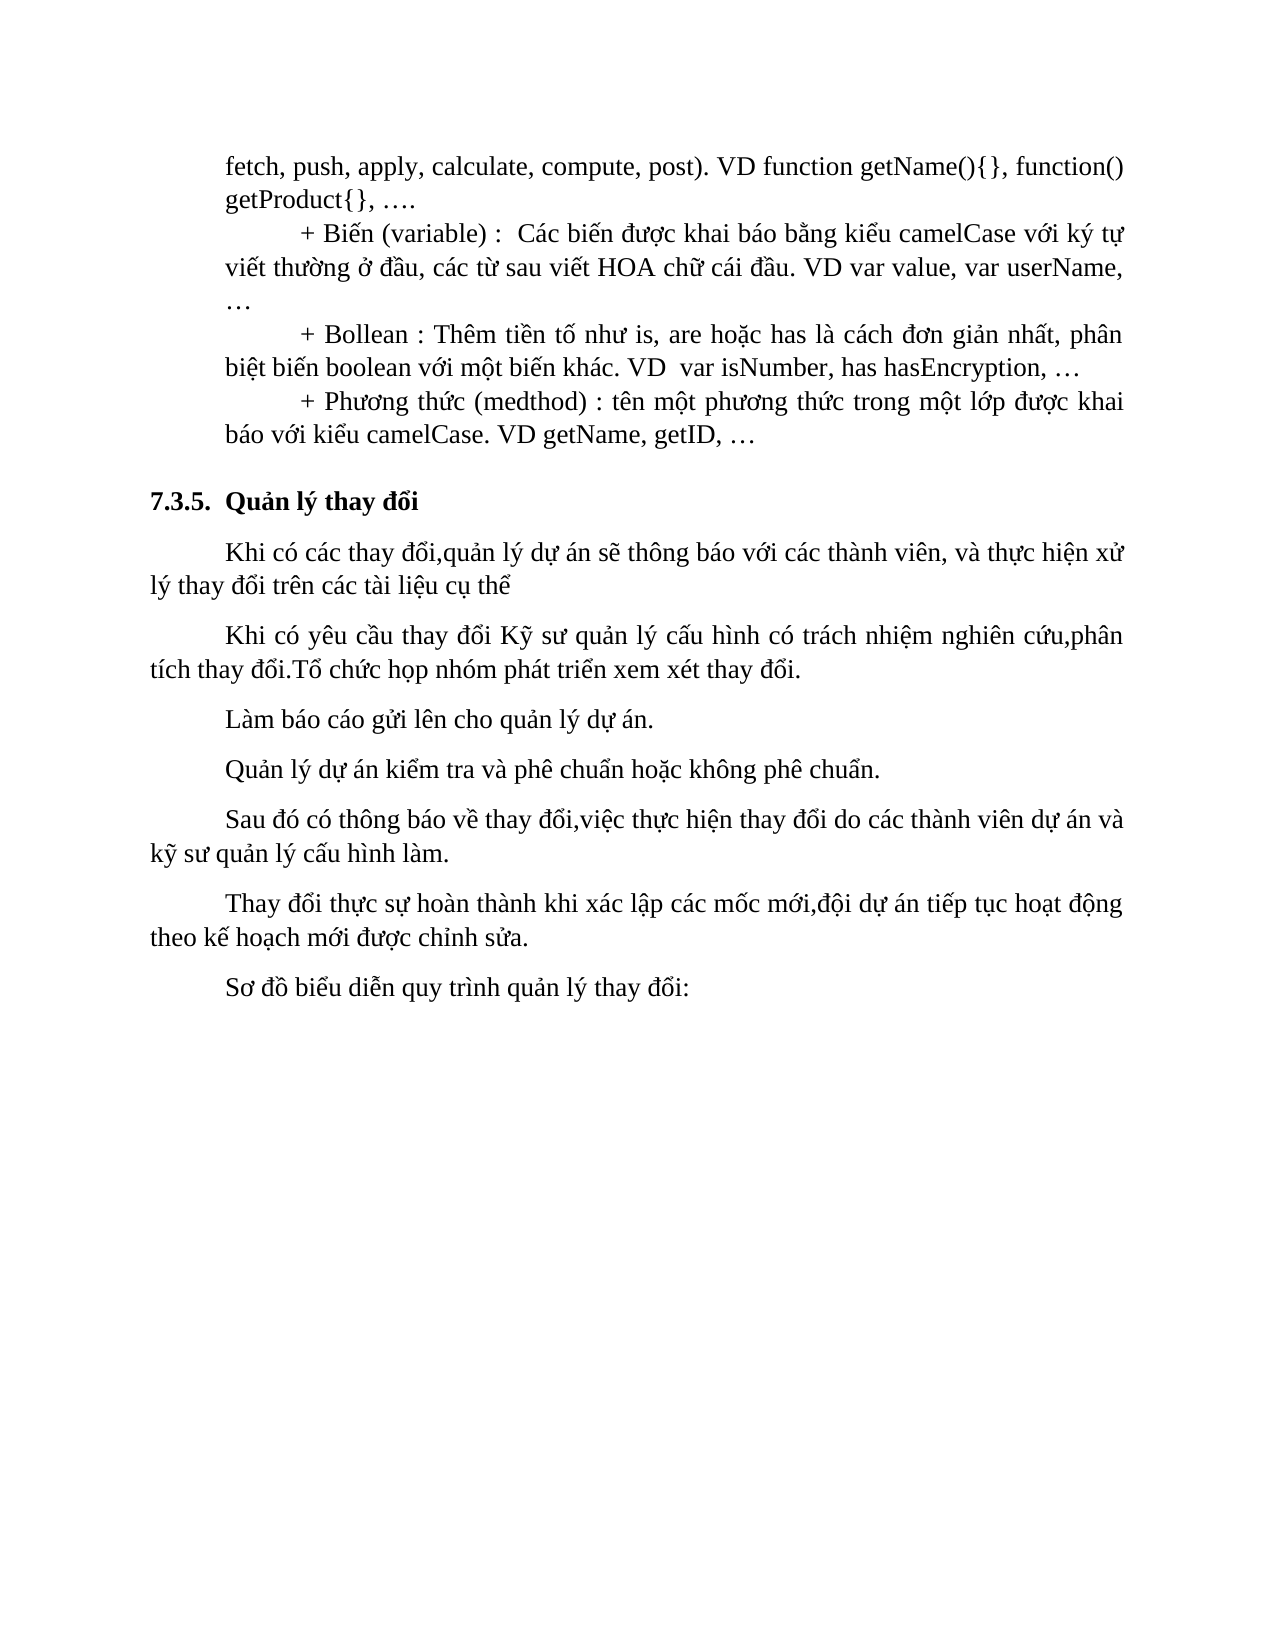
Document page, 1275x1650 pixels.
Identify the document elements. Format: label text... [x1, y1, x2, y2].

list + Biến (variable) : Các biến được khai báo bằng kiểu camelCase với ký tự viết thường ở đầu, các từ sau viết HOA chữ cái đầu. VD var value, var userName,… [225, 217, 1125, 315]
text Sau đó có thông báo về thay đổi,việc thực hiện thay đổi do các thành viên dự án và kỹ sư quản lý cấu hình làm. [150, 803, 1125, 868]
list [225, 150, 1125, 215]
list + Phương thức (medthod) : tên một phương thức trong một lớp được khai báo với kiểu camelCase. VD getName, getID, … [225, 385, 1125, 449]
text Sơ đồ biểu diễn quy trình quản lý thay đổi: [150, 971, 1125, 1002]
text Khi có yêu cầu thay đổi Kỹ sư quản lý cấu hình có trách nhiệm nghiên cứu,phân tích thay đổi.Tổ chức họp nhóm phát triển xem xét thay đổi. [150, 619, 1125, 684]
text Khi có các thay đổi,quản lý dự án sẽ thông báo với các thành viên, và thực hiện xử lý thay đổi trên các tài liệu cụ thể [150, 536, 1125, 600]
text Thay đổi thực sự hoàn thành khi xác lập các mốc mới,đội dự án tiếp tục hoạt động theo kế hoạch mới được chỉnh sửa. [150, 887, 1125, 952]
text Làm báo cáo gửi lên cho quản lý dự án. [150, 703, 1125, 734]
list + Bollean : Thêm tiền tố như is, are hoặc has là cách đơn giản nhất, phân biệt biến boolean với một biến khác. VD var isNumber, has hasEncryption, … [225, 318, 1125, 382]
text Quản lý dự án kiểm tra và phê chuẩn hoặc không phê chuẩn. [150, 753, 1125, 784]
list Quản lý thay đổi [150, 485, 1125, 517]
